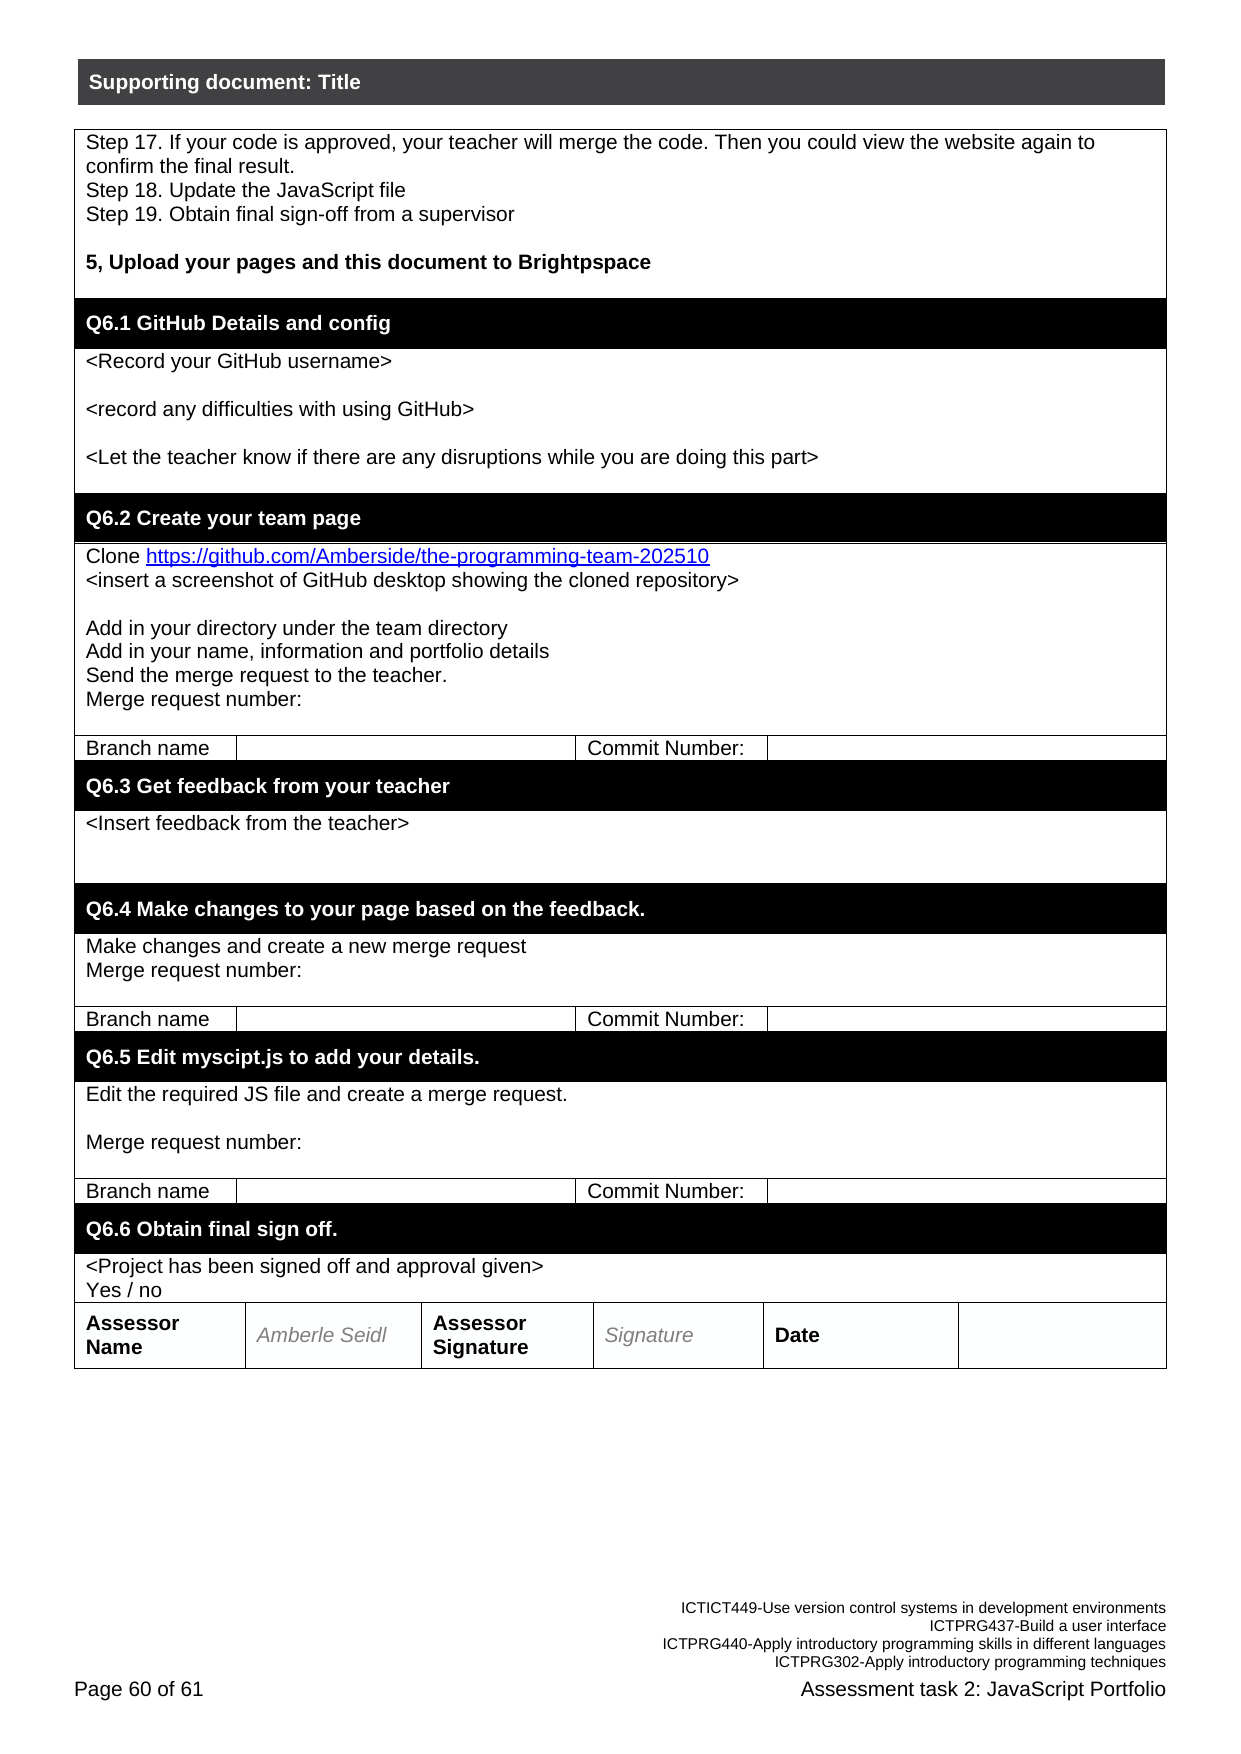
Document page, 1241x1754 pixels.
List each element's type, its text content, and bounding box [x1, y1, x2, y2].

table_cell Branch name [75, 1179, 236, 1203]
table_cell Q6.2 Create your team page [75, 494, 1166, 542]
table_cell Q6.3 Get feedback from your teacher [75, 761, 1166, 810]
table_cell Date [764, 1303, 958, 1367]
table_cell [768, 736, 1166, 760]
table_cell [237, 1007, 575, 1031]
table_cell [237, 736, 575, 760]
table_cell Commit Number: [576, 736, 767, 760]
table_cell Assessor Signature [422, 1303, 593, 1367]
table_cell <Project has been signed off and approval given> Yes / no [75, 1254, 1166, 1302]
table_cell Q6.5 Edit myscipt.js to add your details. [75, 1032, 1166, 1081]
table_cell [237, 1179, 575, 1203]
table_cell <Insert feedback from the teacher> [75, 811, 1166, 883]
table_cell [768, 1007, 1166, 1031]
table_cell Make changes and create a new merge request Merge request number: [75, 934, 1166, 1006]
table_cell <Record your GitHub username> <record any difficulties with using GitHub> <Let the teacher know if there are any disruptions while you are doing this part> [75, 349, 1166, 492]
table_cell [75, 130, 1166, 298]
table_cell Commit Number: [576, 1179, 767, 1203]
table_cell Branch name [75, 736, 236, 760]
table_cell Q6.4 Make changes to your page based on the feedback. [75, 884, 1166, 933]
table_cell Signature [594, 1303, 763, 1367]
table_cell Amberle Seidl [246, 1303, 421, 1367]
table_cell Edit the required JS file and create a merge request. Merge request number: [75, 1082, 1166, 1178]
table_cell Q6.6 Obtain final sign off. [75, 1204, 1166, 1253]
table_cell [959, 1303, 1166, 1367]
table_cell Branch name [75, 1007, 236, 1031]
table_cell Commit Number: [576, 1007, 767, 1031]
table_cell Q6.1 GitHub Details and config [75, 299, 1166, 348]
table_cell Clone https://github.com/Amberside/the-programming-team-202510 <insert a screenshot of GitHub desktop showing the cloned repository> Add in your directory under the team directory Add in your name, information and portfolio details Send the merge request to the teacher. Merge request number: [75, 544, 1166, 735]
table_cell [768, 1179, 1166, 1203]
table_cell Assessor Name [75, 1303, 245, 1367]
